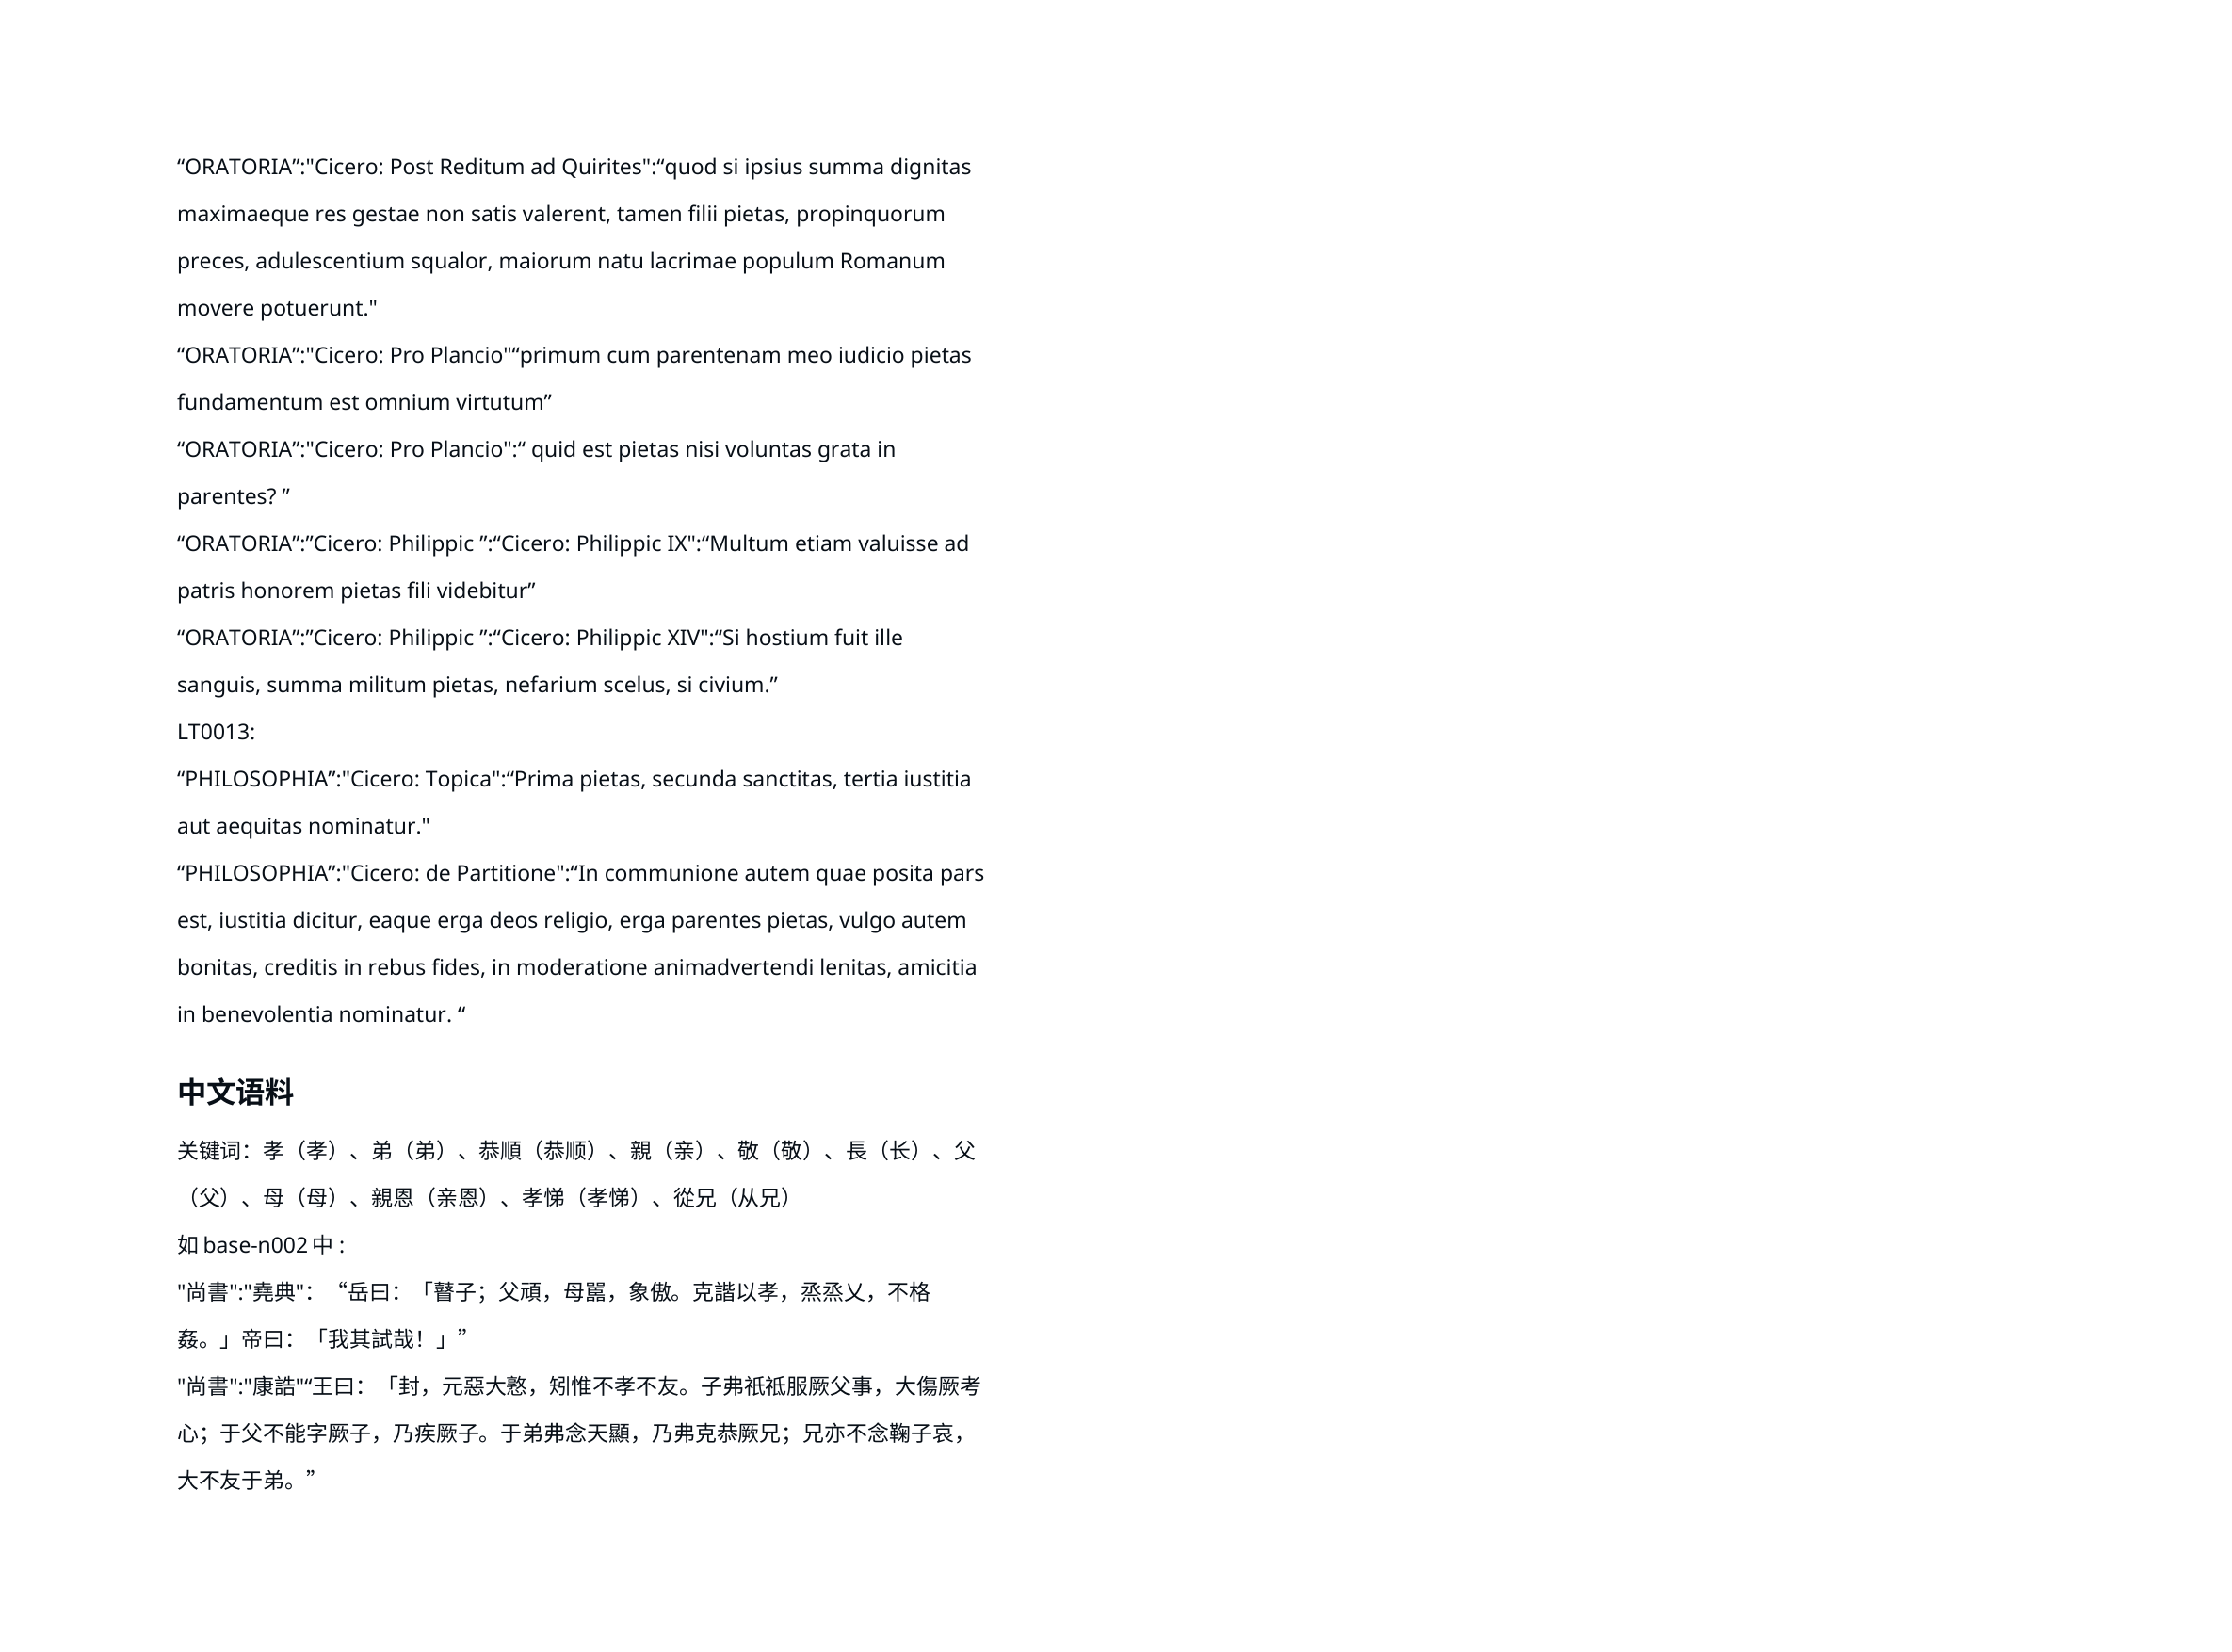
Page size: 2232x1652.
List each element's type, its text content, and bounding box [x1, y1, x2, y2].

text “PHILOSOPHIA”:"Cicero: de Partitione":“In communione autem quae posita pars est, iustitia dicitur, eaque erga deos religio, erga parentes pietas, vulgo autem bonitas, creditis in rebus fides, in moderatione animadvertendi lenitas, amicitia in benevolentia nominatur. “ [177, 850, 991, 1038]
subtitle 中文语料 [177, 1067, 991, 1114]
text “ORATORIA”:"Cicero: Pro Plancio"“primum cum parentenam meo iudicio pietas fundamentum est omnium virtutum” [177, 332, 991, 426]
text 如base-n002中 : [177, 1221, 991, 1268]
text 关键词：孝（孝）、弟（弟）、恭順（恭顺）、親（亲）、敬（敬）、長（长）、父（父）、母（母）、親恩（亲恩）、孝悌（孝悌）、從兄（从兄） [177, 1126, 991, 1221]
text “ORATORIA”:"Cicero: Post Reditum ad Quirites":“quod si ipsius summa dignitas maximaeque res gestae non satis valerent, tamen filii pietas, propinquorum preces, adulescentium squalor, maiorum natu lacrimae populum Romanum movere potuerunt." [177, 143, 991, 332]
text "尚書":"堯典"：“岳曰：「瞽子；父頑，母嚚，象傲。克諧以孝，烝烝乂，不格姦。」帝曰：「我其試哉！」” [177, 1268, 991, 1362]
text “ORATORIA”:"Cicero: Pro Plancio":“ quid est pietas nisi voluntas grata in parentes? ” [177, 426, 991, 520]
text “ORATORIA”:”Cicero: Philippic ”:“Cicero: Philippic IX":“Multum etiam valuisse ad patris honorem pietas fili videbitur” [177, 520, 991, 614]
text “ORATORIA”:”Cicero: Philippic ”:“Cicero: Philippic XIV":“Si hostium fuit ille sanguis, summa militum pietas, nefarium scelus, si civium.” [177, 614, 991, 708]
text LT0013: [177, 708, 991, 755]
text "尚書":"康誥"“王曰：「封，元惡大憝，矧惟不孝不友。子弗祇祗服厥父事，大傷厥考心；于父不能字厥子，乃疾厥子。于弟弗念天顯，乃弗克恭厥兄；兄亦不念鞠子哀，大不友于弟。” [177, 1362, 991, 1503]
text “PHILOSOPHIA”:"Cicero: Topica":“Prima pietas, secunda sanctitas, tertia iustitia aut aequitas nominatur." [177, 755, 991, 850]
